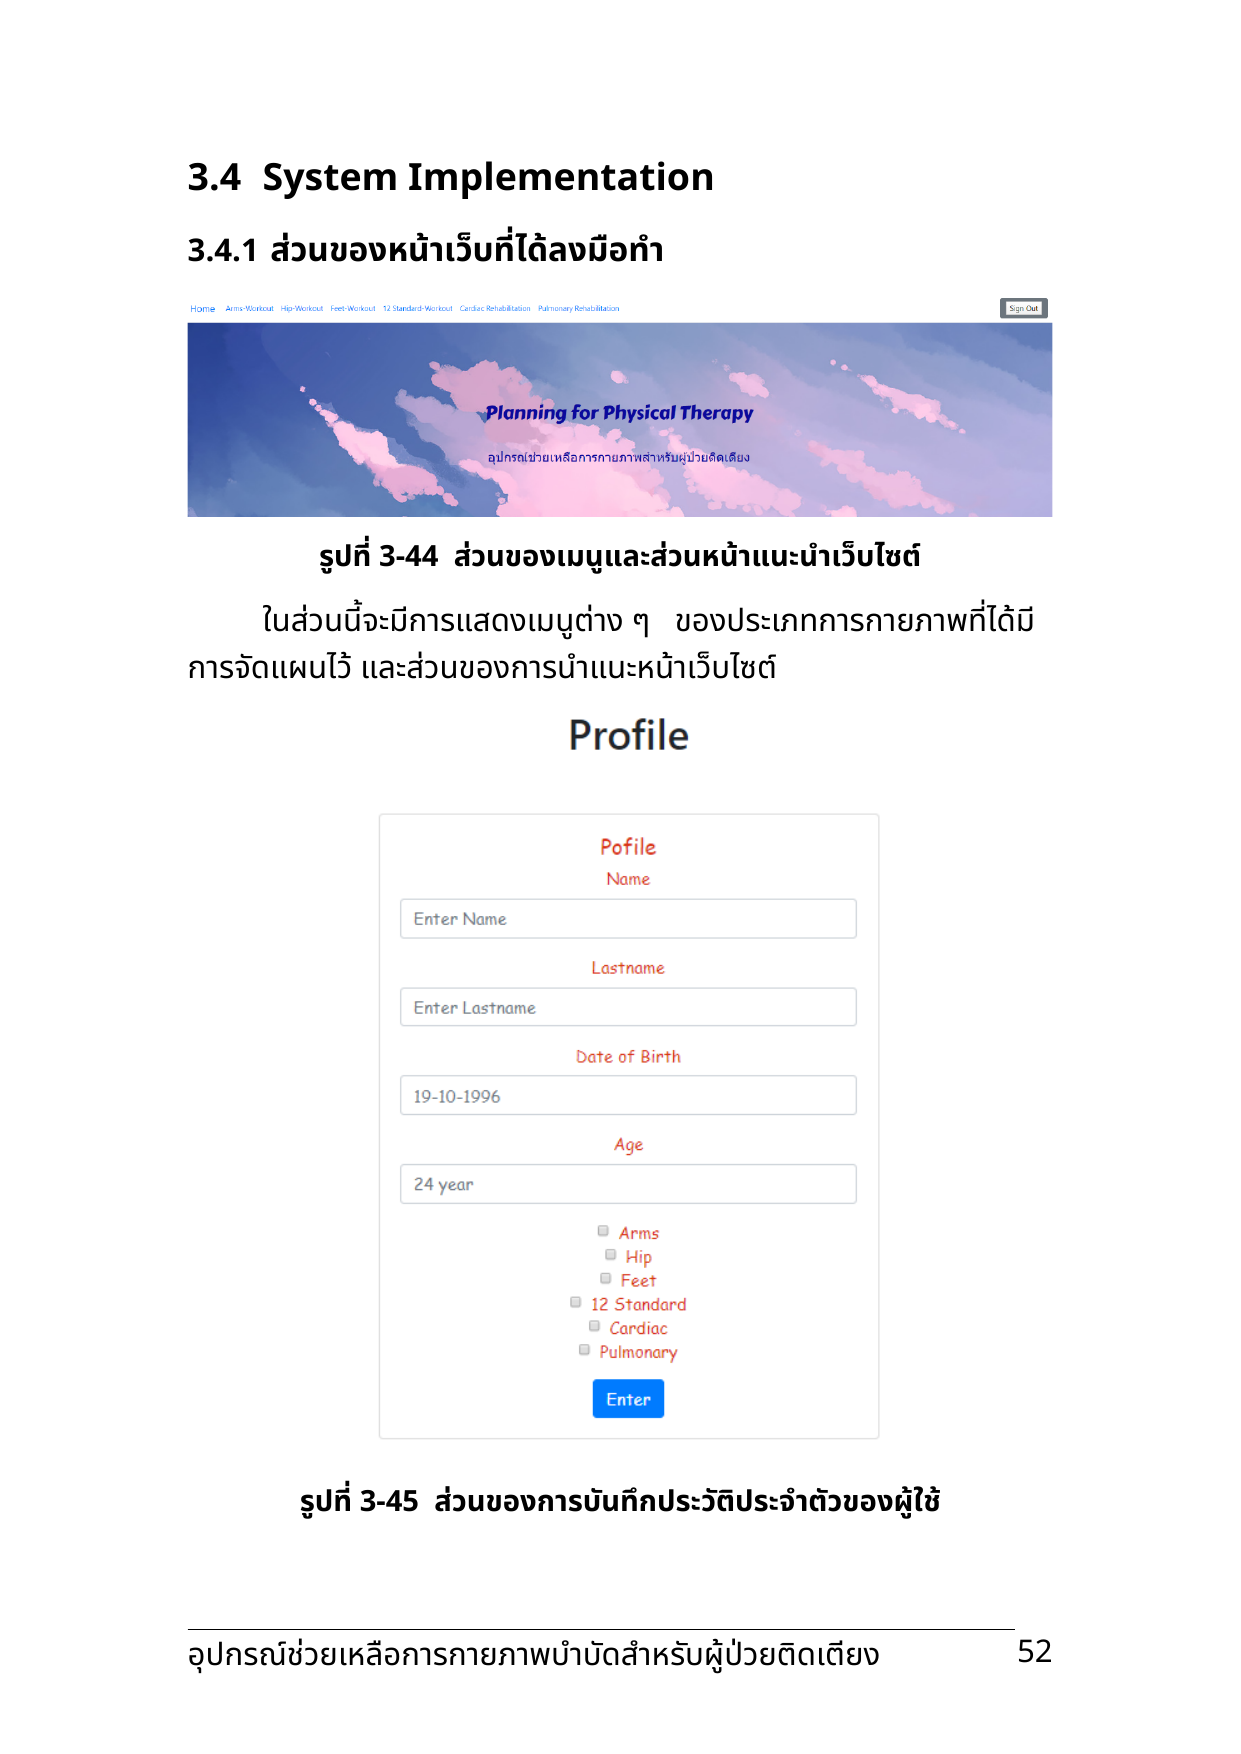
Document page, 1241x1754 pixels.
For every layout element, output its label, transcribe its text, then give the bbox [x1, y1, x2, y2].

subtitle ส่วนของหน้าเว็บที่ได้ลงมือทำ [187, 226, 1053, 276]
picture [250, 711, 990, 1462]
text ในส่วนนี้จะมีการแสดงเมนูต่าง ๆ ของประเภทการกายภาพที่ได้มีการจัดแผนไว้ และส่วนของการนำแนะหน้าเว็บไซต์ [187, 598, 1053, 693]
subtitle System Implementation [187, 150, 1053, 201]
picture [187, 295, 1053, 517]
